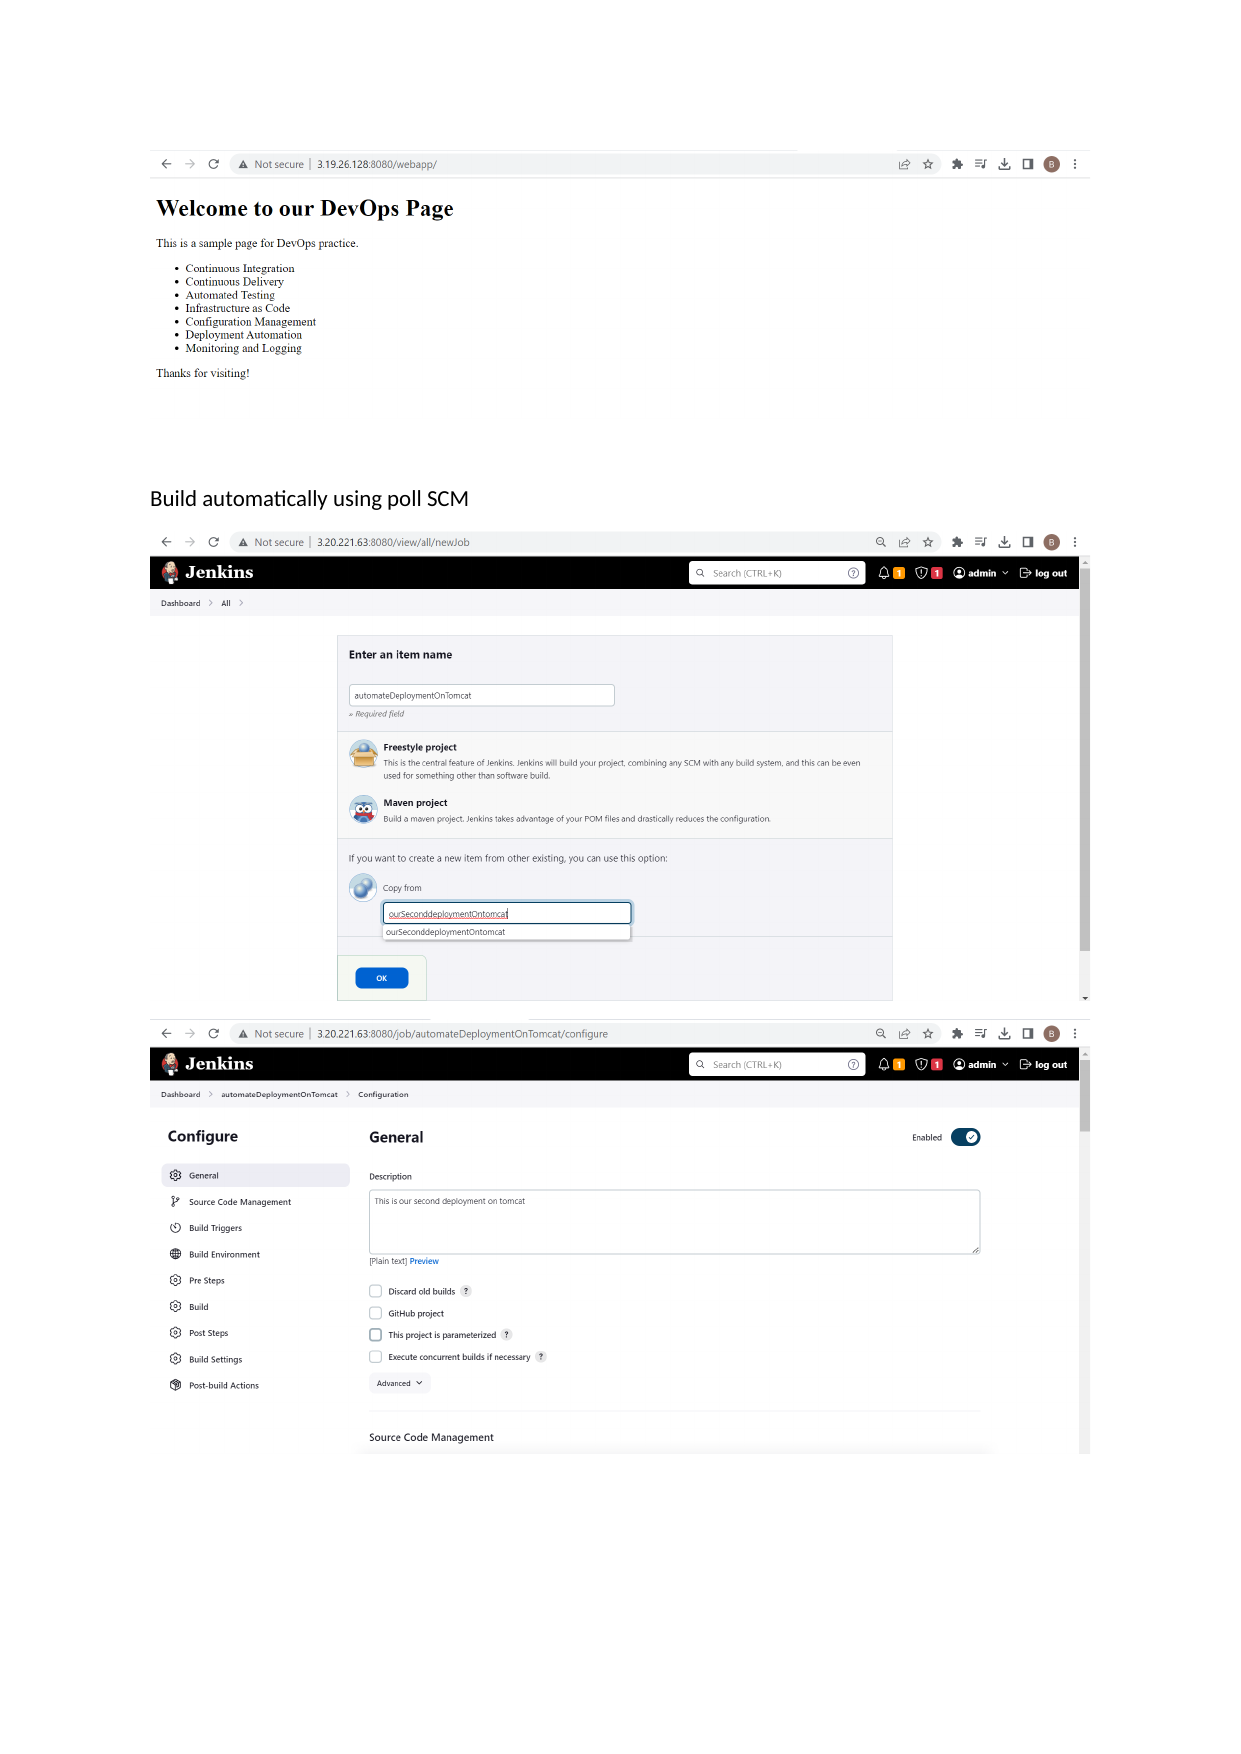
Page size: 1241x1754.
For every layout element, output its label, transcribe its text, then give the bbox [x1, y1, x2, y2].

picture [150, 531, 1091, 1001]
picture [150, 150, 1091, 419]
text Build automatically using poll SCM [150, 484, 1090, 513]
picture [150, 1019, 1091, 1454]
